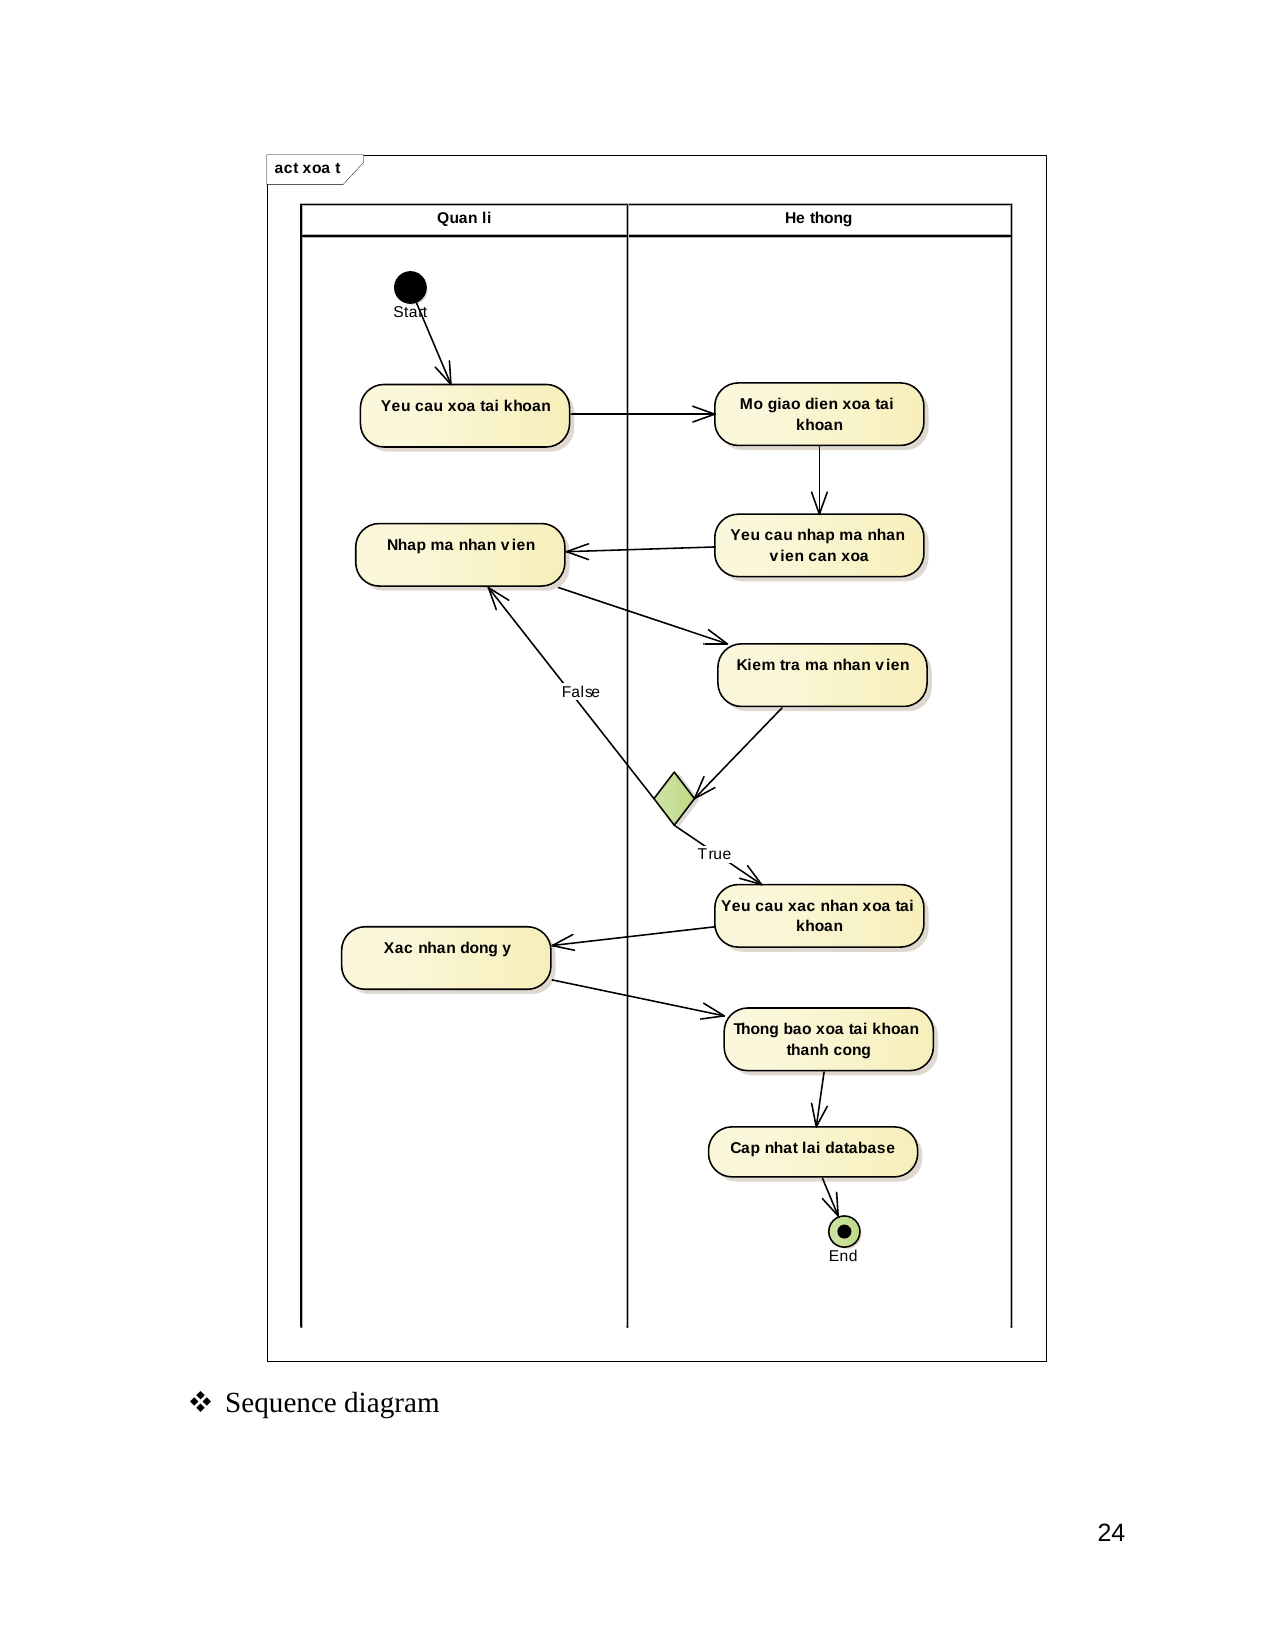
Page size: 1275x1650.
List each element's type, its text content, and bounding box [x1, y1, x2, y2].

list Sequence diagram [187, 1385, 1125, 1418]
